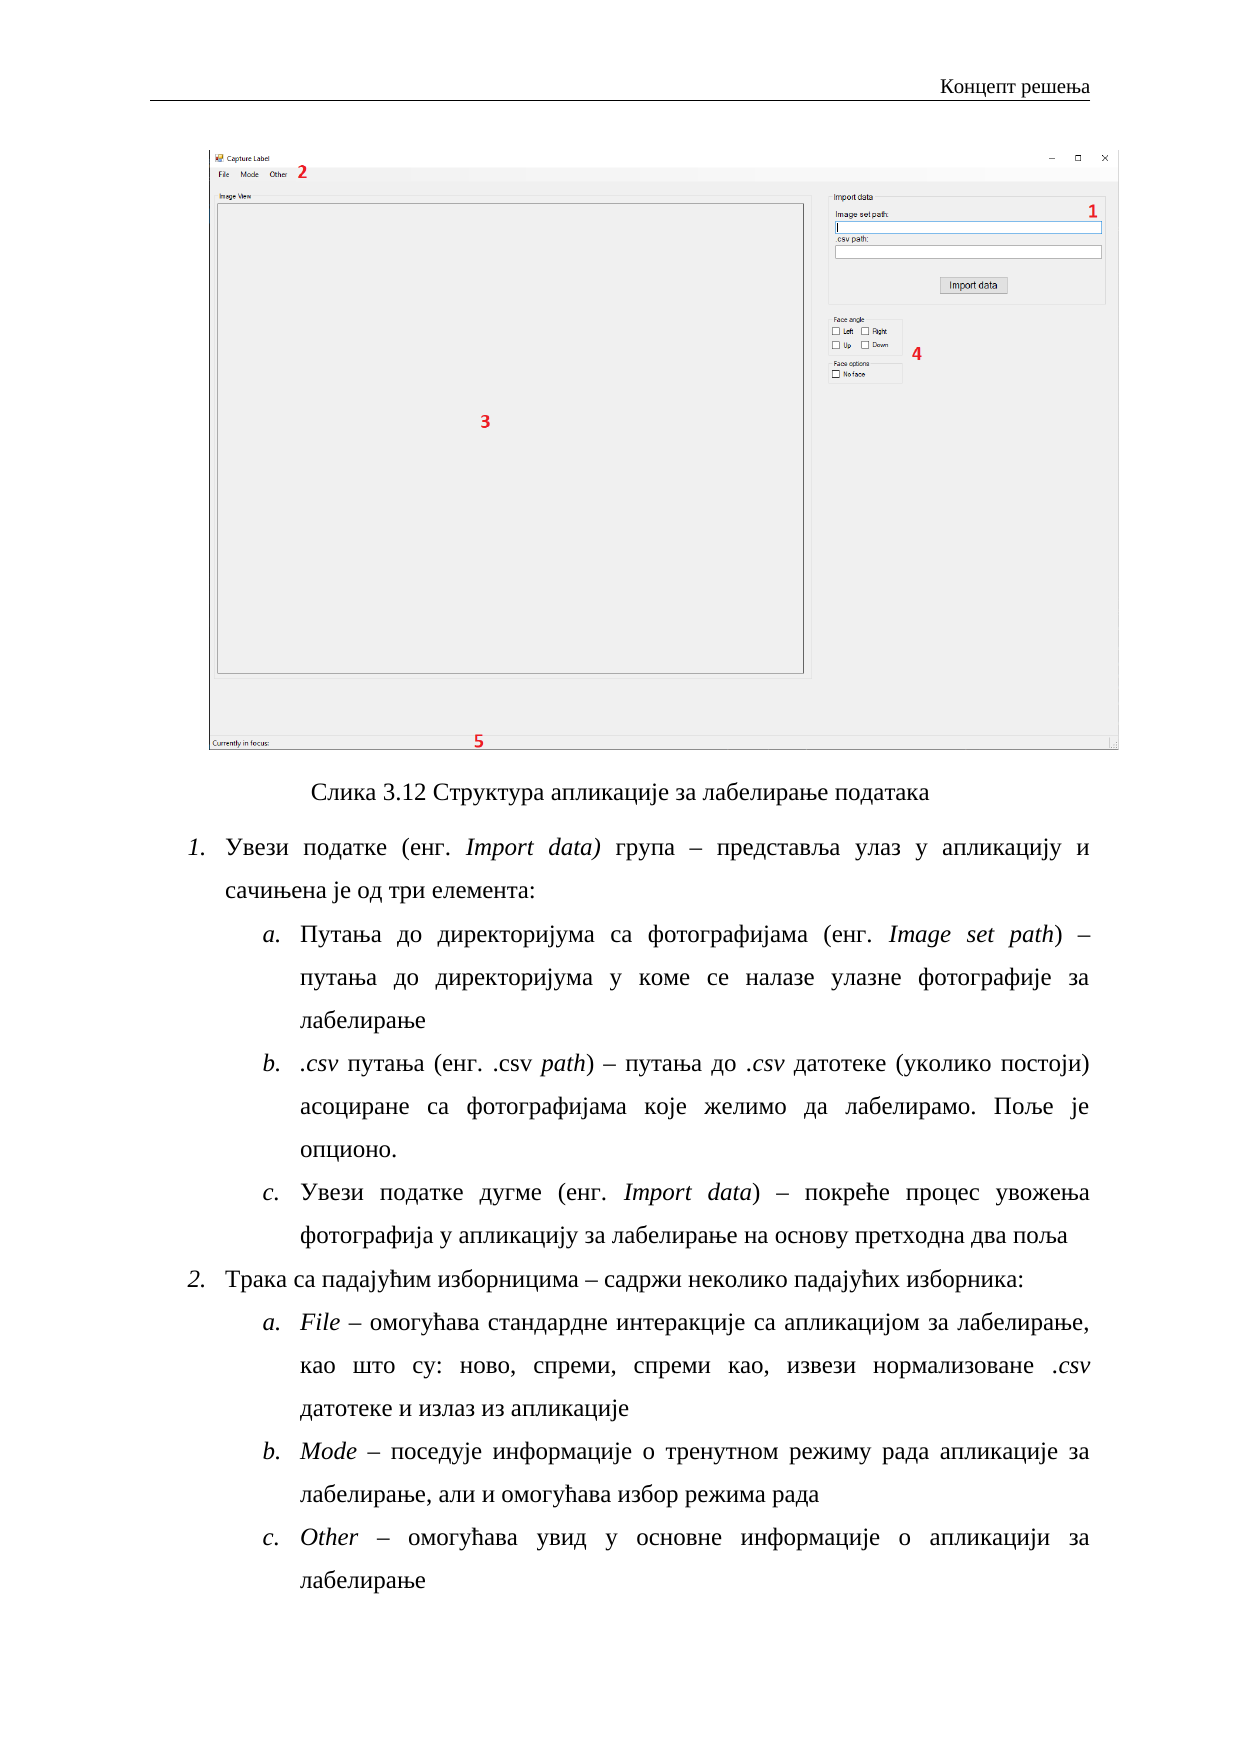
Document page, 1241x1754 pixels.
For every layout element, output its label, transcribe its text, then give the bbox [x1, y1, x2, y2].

list Трака са падајућим изборницима – садржи неколико падајућих изборника: [187, 1264, 1090, 1292]
picture [209, 150, 1119, 750]
list Mode – поседује информације о тренутном режиму рада апликације за лабелирање, али и омогућава избор режима рада [262, 1436, 1090, 1508]
list Увези податке дугме (енг. Import data) – покреће процес увожења фотографија у апликацију за лабелирање на основу претходна два поља [262, 1177, 1090, 1249]
list Other – омогућава увид у основне информације о апликацији за лабелирање [262, 1522, 1090, 1594]
list Путања до директоријума са фотографијама (енг. Image set path) – путања до директоријума у коме се налазе улазне фотографије за лабелирање [262, 919, 1090, 1034]
list .csv путања (енг. .csv path) – путања до .csv датотеке (уколико постоји) асоциране са фотографијама које желимо да лабелирамо. Поље је опционо. [262, 1048, 1090, 1163]
list Увези податке (енг. Import data) група – представља улаз у апликацију и сачињена је од три елемента: [187, 832, 1090, 904]
list File – омогућава стандардне интеракције са апликацијом за лабелирање, као што су: ново, спреми, спреми као, извези нормализоване .csv датотеке и излаз из апликације [262, 1307, 1090, 1422]
